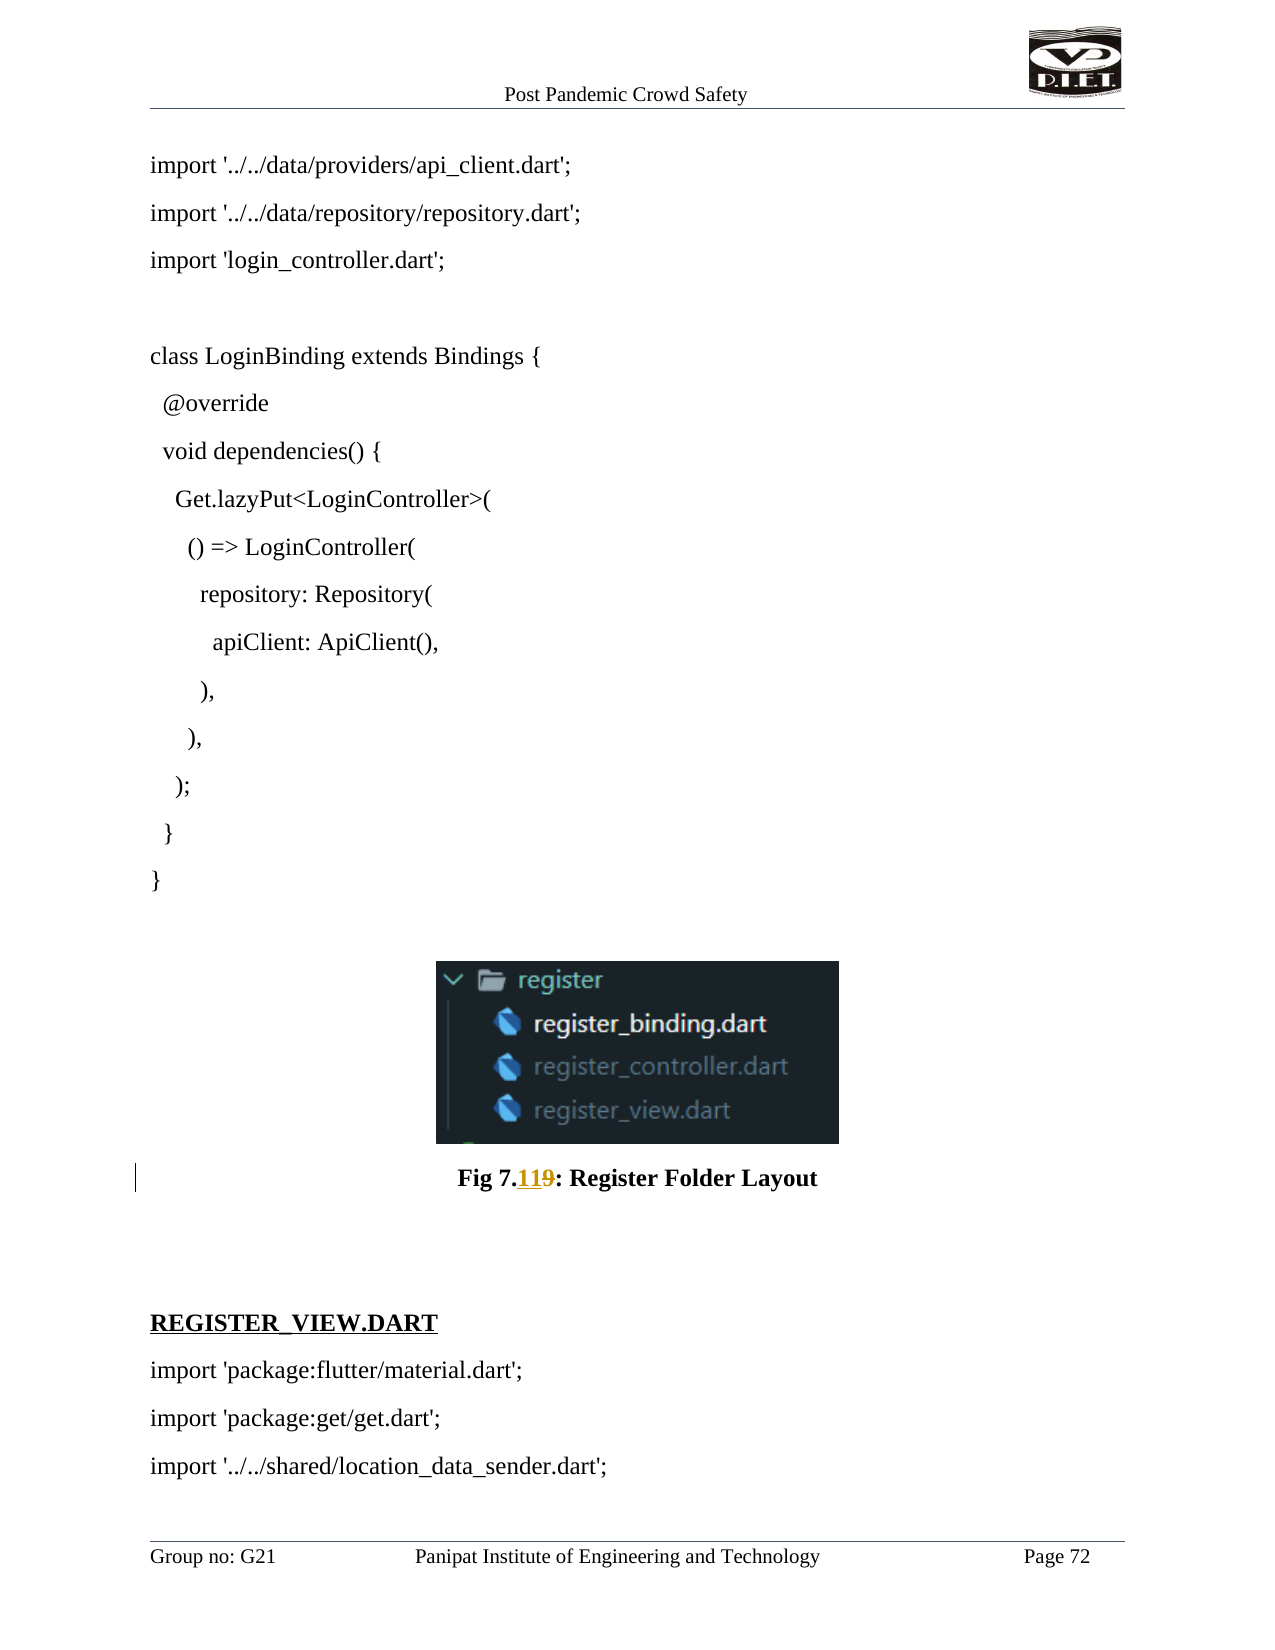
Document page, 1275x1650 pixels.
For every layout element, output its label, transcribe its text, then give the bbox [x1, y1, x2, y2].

text Get.lazyPut<LoginController>( [150, 484, 1125, 513]
text Fig 7.: Register Folder Layout [150, 1163, 1125, 1192]
text @override [150, 388, 1125, 417]
text import 'package:get/get.dart'; [150, 1403, 1125, 1432]
text () => LoginController( [150, 532, 1125, 560]
text repository: Repository( [150, 579, 1125, 608]
text ), [150, 722, 1125, 751]
text ), [150, 675, 1125, 703]
text import '../../shared/location_data_sender.dart'; [150, 1451, 1125, 1480]
text REGISTER_VIEW.DART [150, 1308, 1125, 1337]
text apiClient: ApiClient(), [150, 627, 1125, 656]
text class LoginBinding extends Bindings { [150, 341, 1125, 369]
text } [150, 818, 1125, 847]
picture [436, 961, 839, 1144]
picture [1029, 23, 1122, 101]
text import '../../data/providers/api_client.dart'; [150, 150, 1125, 179]
text import 'login_controller.dart'; [150, 245, 1125, 274]
text } [150, 866, 1125, 894]
text import '../../data/repository/repository.dart'; [150, 198, 1125, 226]
text import 'package:flutter/material.dart'; [150, 1356, 1125, 1384]
text void dependencies() { [150, 436, 1125, 465]
text ); [150, 770, 1125, 799]
